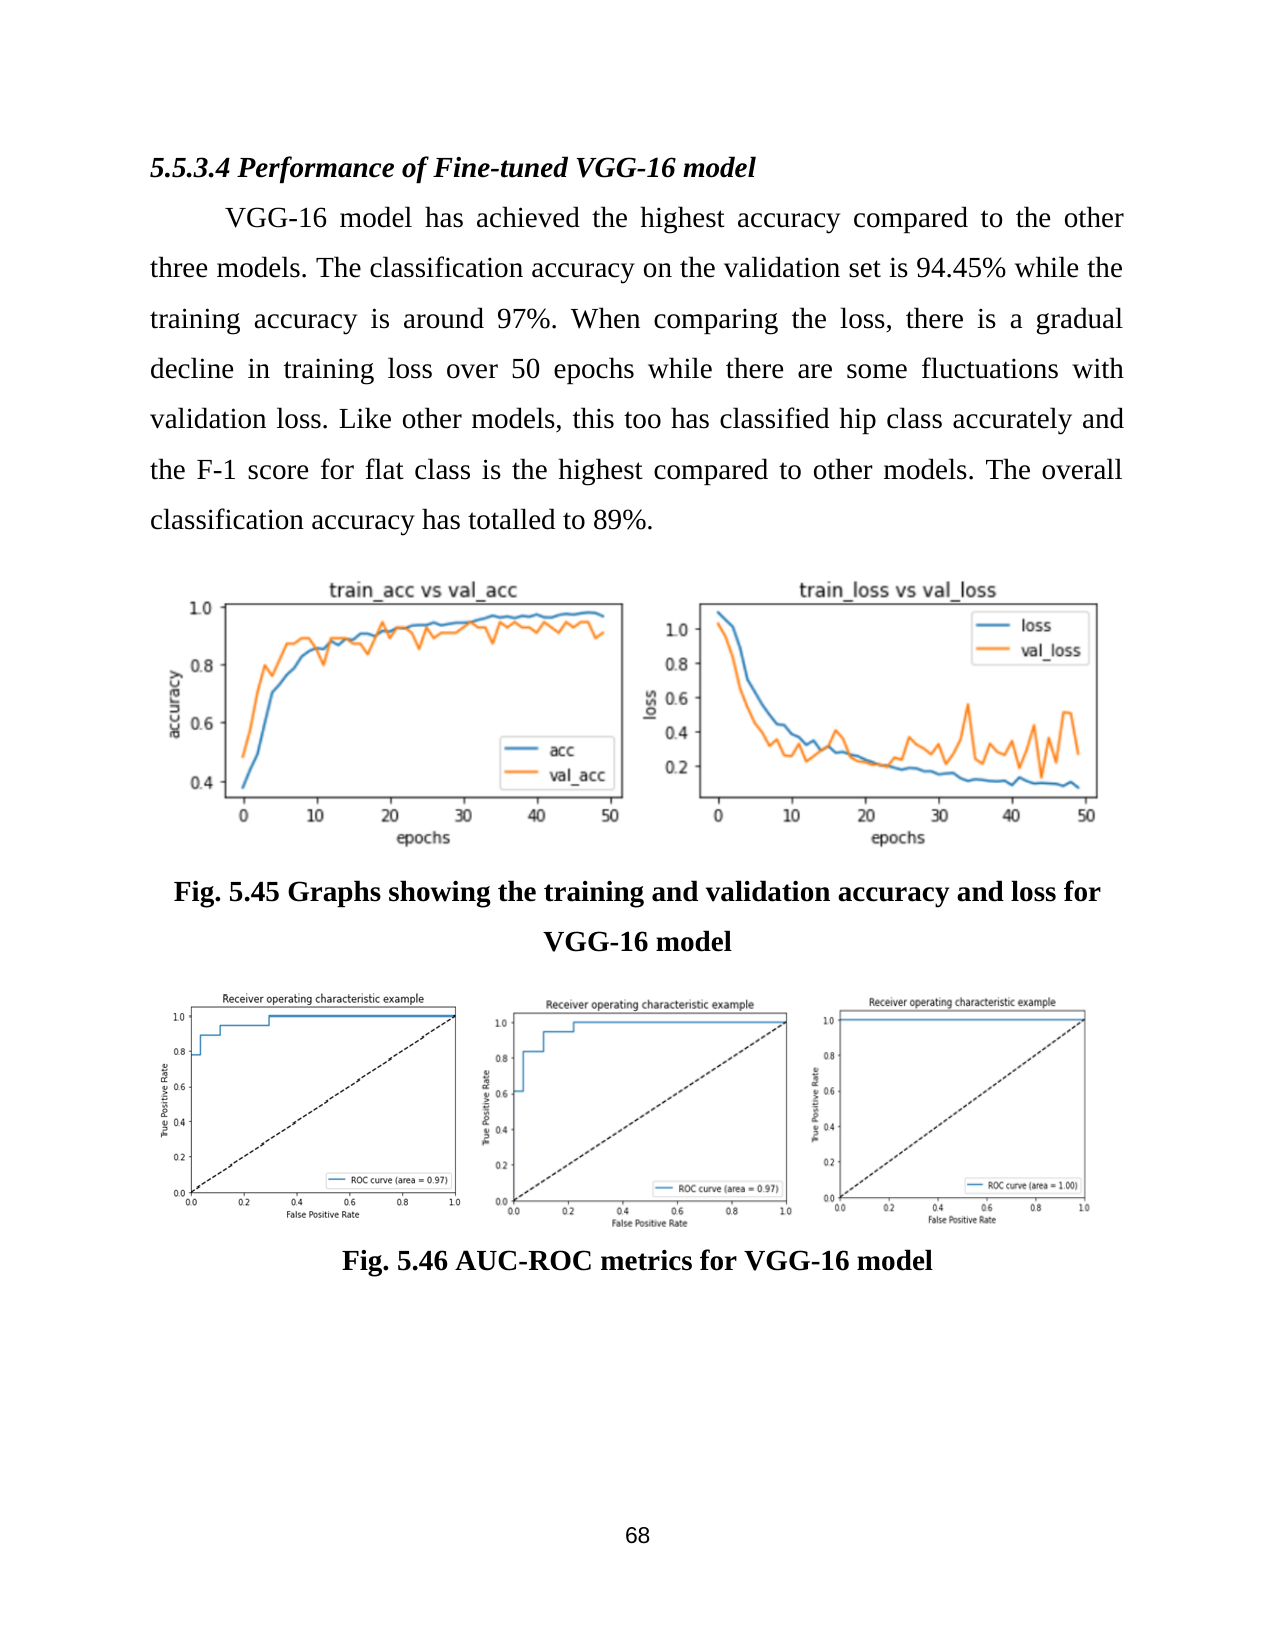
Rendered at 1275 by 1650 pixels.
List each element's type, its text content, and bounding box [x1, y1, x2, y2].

picture [150, 552, 1125, 861]
text Fig. 5.45 Graphs showing the training and validation accuracy and loss for VGG-16 model [150, 874, 1125, 958]
text 5.5.3.4 Performance of Fine-tuned VGG-16 model [150, 150, 1125, 183]
picture [150, 974, 1102, 1230]
text VGG-16 model has achieved the highest accuracy compared to the other three models. The classification accuracy on the validation set is 94.45% while the training accuracy is around 97%. When comparing the loss, there is a gradual decline in training loss over 50 epochs while there are some fluctuations with validation loss. Like other models, this too has classified hip class accurately and the F-1 score for flat class is the highest compared to other models. The overall classification accuracy has totalled to 89%. [150, 200, 1125, 536]
text Fig. 5.46 AUC-ROC metrics for VGG-16 model [150, 1243, 1125, 1276]
